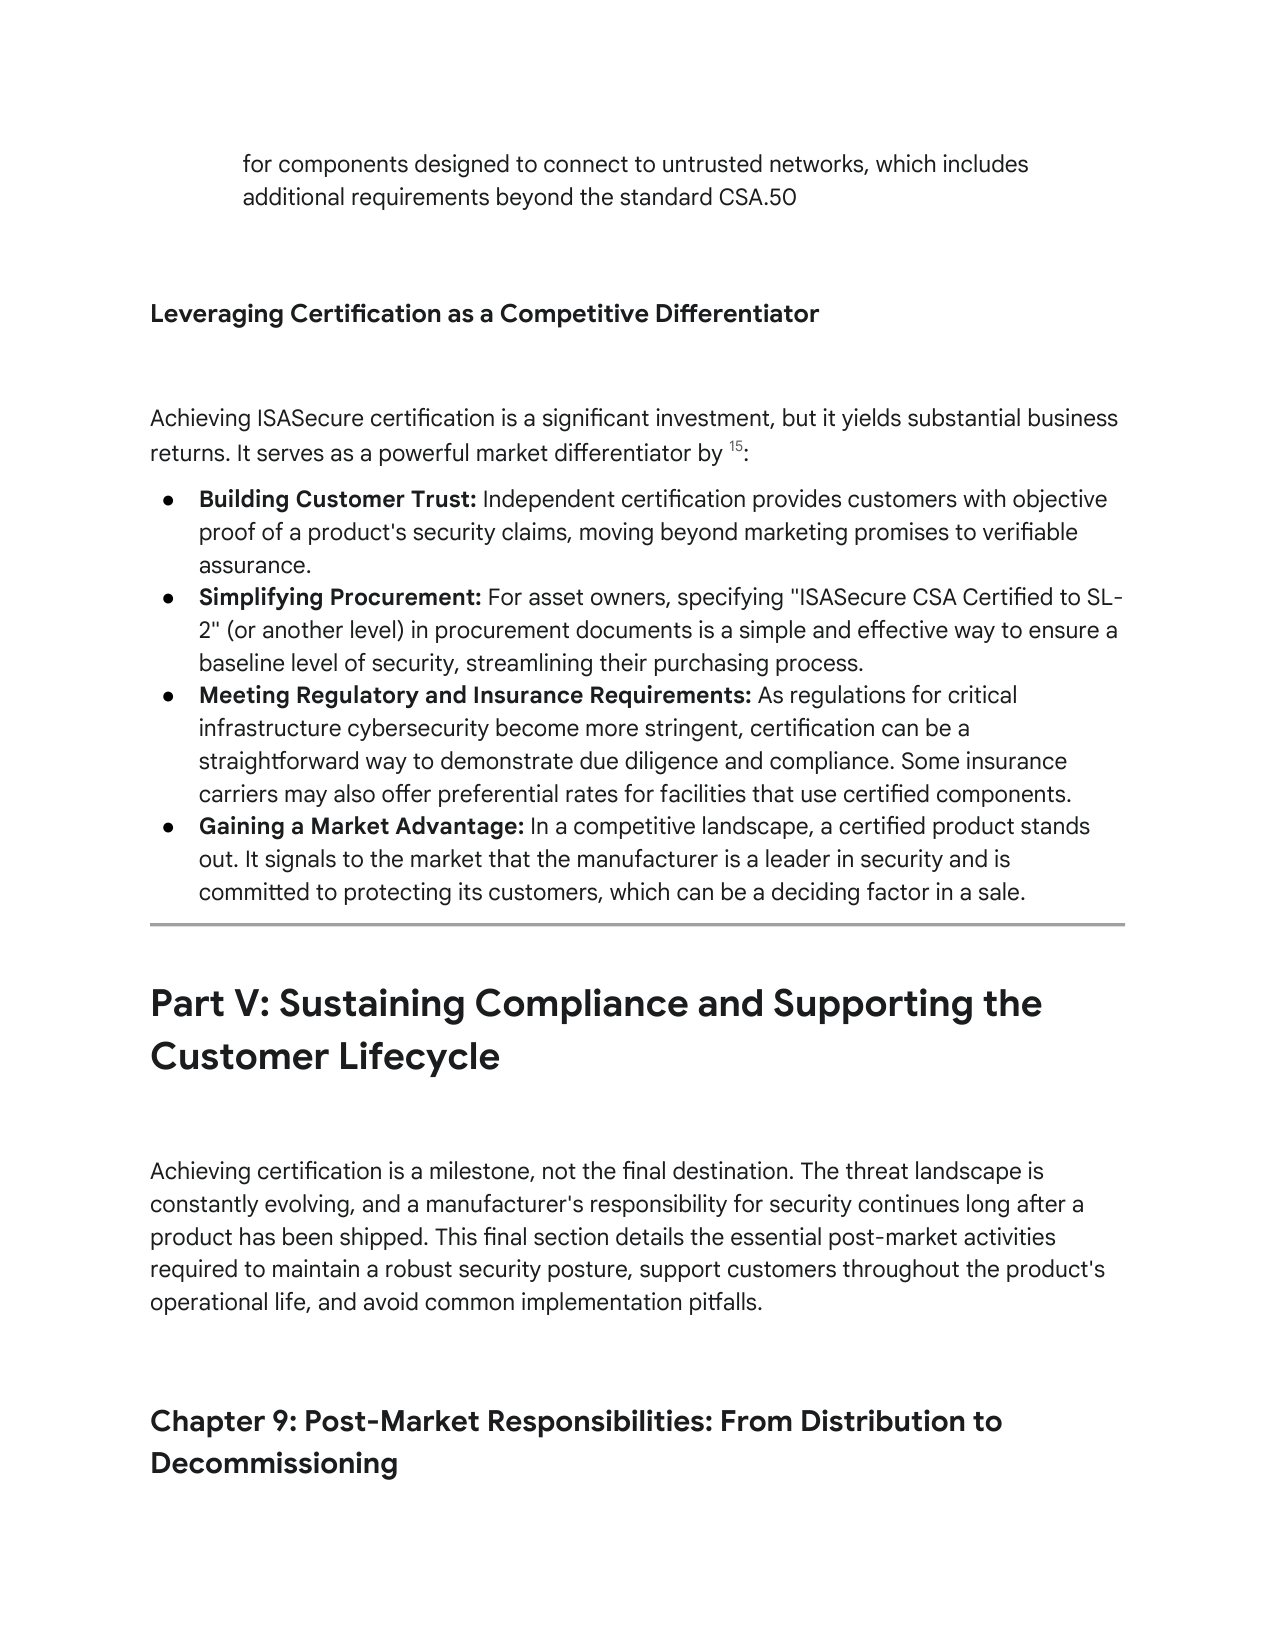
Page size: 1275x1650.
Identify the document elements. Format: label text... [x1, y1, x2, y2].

subtitle Part V: Sustaining Compliance and Supporting the Customer Lifecycle [150, 980, 1125, 1081]
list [205, 150, 1125, 211]
text Achieving certification is a milestone, not the final destination. The threat landscape is constantly evolving, and a manufacturer's responsibility for security continues long after a product has been shipped. This final section details the essential post-market activities required to maintain a robust security posture, support customers throughout the product's operational life, and avoid common implementation pitfalls. [150, 1157, 1125, 1317]
subtitle Chapter 9: Post-Market Responsibilities: From Distribution to Decommissioning [150, 1403, 1125, 1482]
subtitle Leveraging Certification as a Competitive Differentiator [150, 298, 1125, 329]
list Meeting Regulatory and Insurance Requirements: As regulations for critical infrastructure cybersecurity become more stringent, certification can be a straightforward way to demonstrate due diligence and compliance. Some insurance carriers may also offer preferential rates for facilities that use certified components. [161, 682, 1125, 808]
list Building Customer Trust: Independent certification provides customers with objective proof of a product's security claims, moving beyond marketing promises to verifiable assurance. [161, 485, 1125, 579]
list Simplifying Procurement: For asset owners, specifying "ISASecure CSA Certified to SL-2" (or another level) in procurement documents is a simple and effective way to ensure a baseline level of security, streamlining their purchasing process. [161, 583, 1125, 678]
list Gaining a Market Advantage: In a competitive landscape, a certified product stands out. It signals to the market that the manufacturer is a leader in security and is committed to protecting its customers, which can be a deciding factor in a sale. [161, 812, 1125, 907]
text Achieving ISASecure certification is a significant investment, but it yields substantial business returns. It serves as a powerful market differentiator by 15: [150, 404, 1125, 468]
